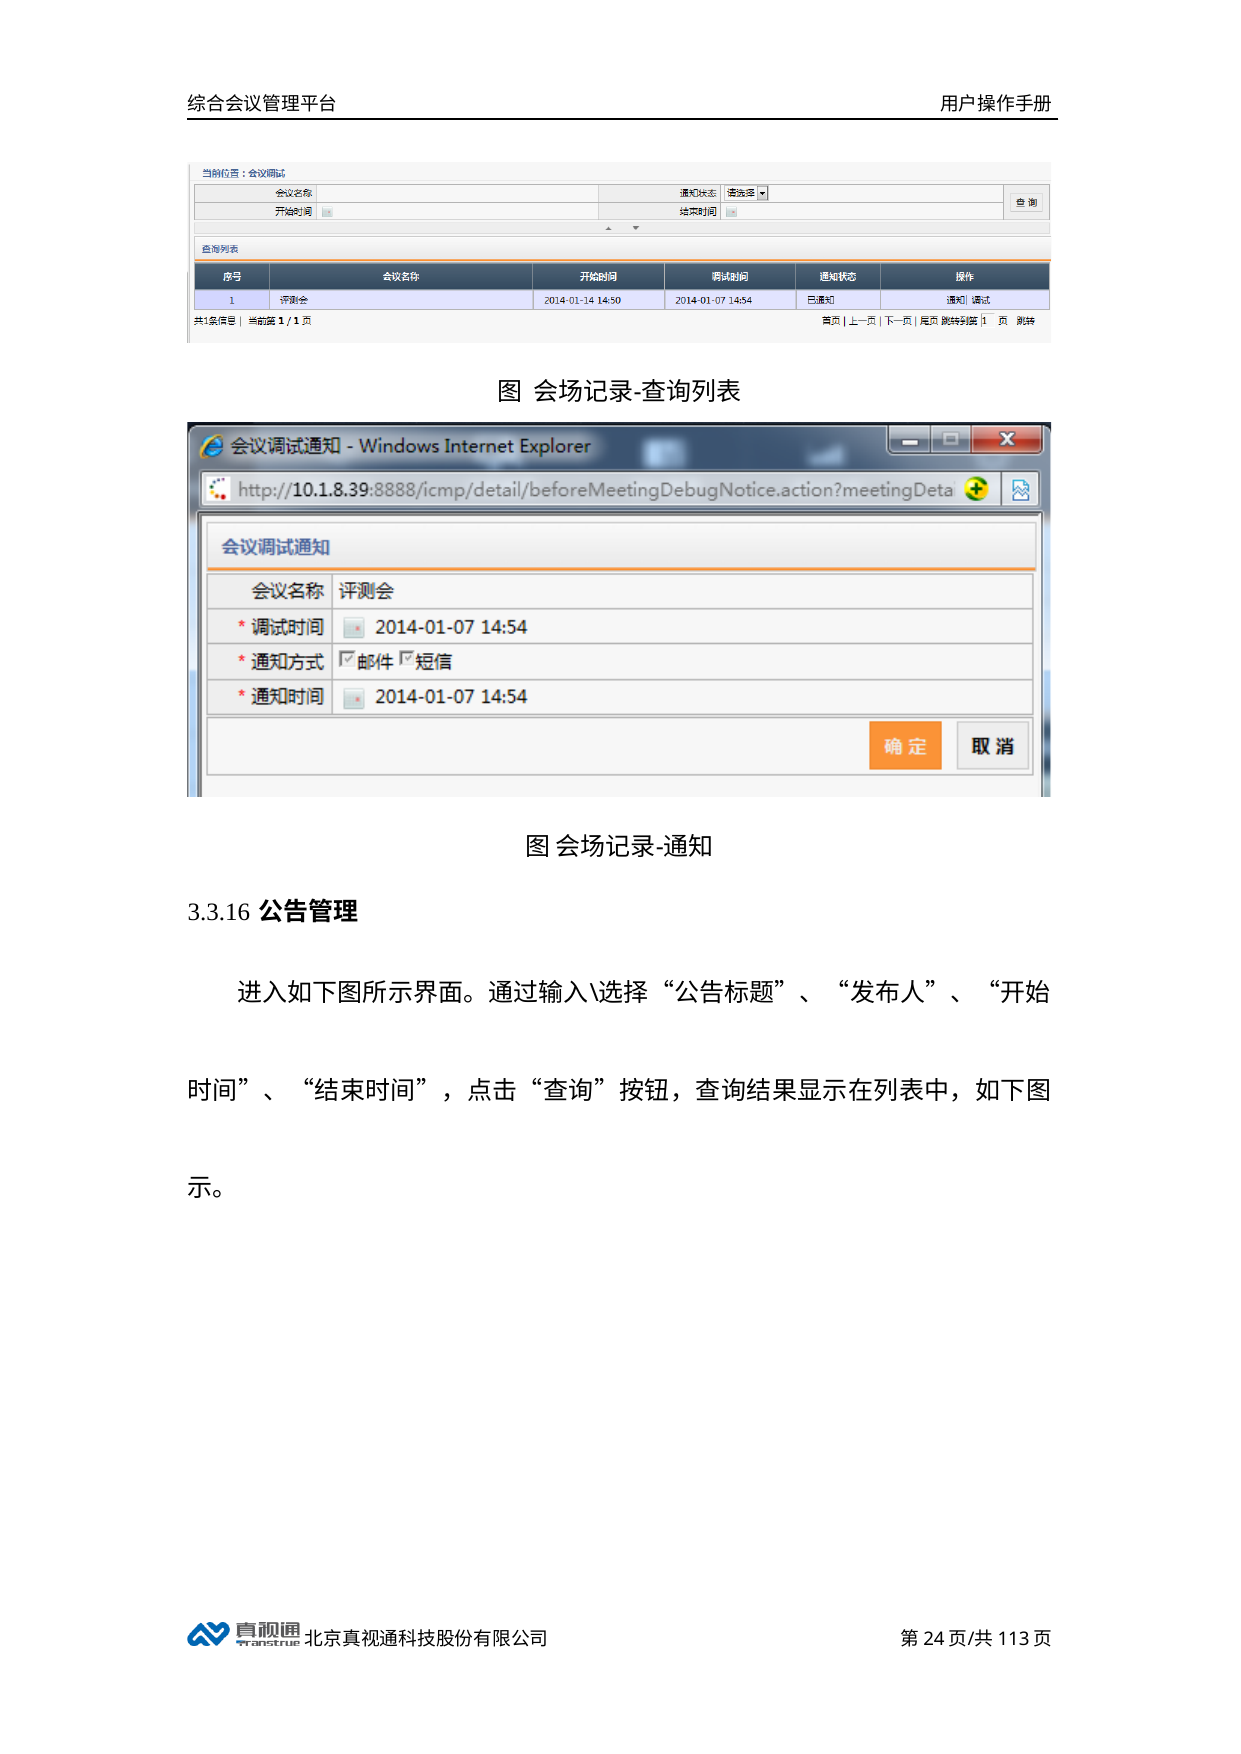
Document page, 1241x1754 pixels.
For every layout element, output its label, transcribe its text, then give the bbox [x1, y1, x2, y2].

text 图 会场记录-通知 [187, 812, 1051, 877]
picture [187, 422, 1052, 797]
text 图 会场记录-查询列表 [187, 357, 1051, 422]
text 进入如下图所示界面。通过输入\选择“公告标题”、“发布人”、“开始时间”、“结束时间”，点击“查询”按钮，查询结果显示在列表中，如下图示。 [187, 958, 1051, 1218]
picture [187, 162, 1052, 343]
subtitle 公告管理 [187, 877, 1051, 942]
picture [187, 1622, 300, 1646]
